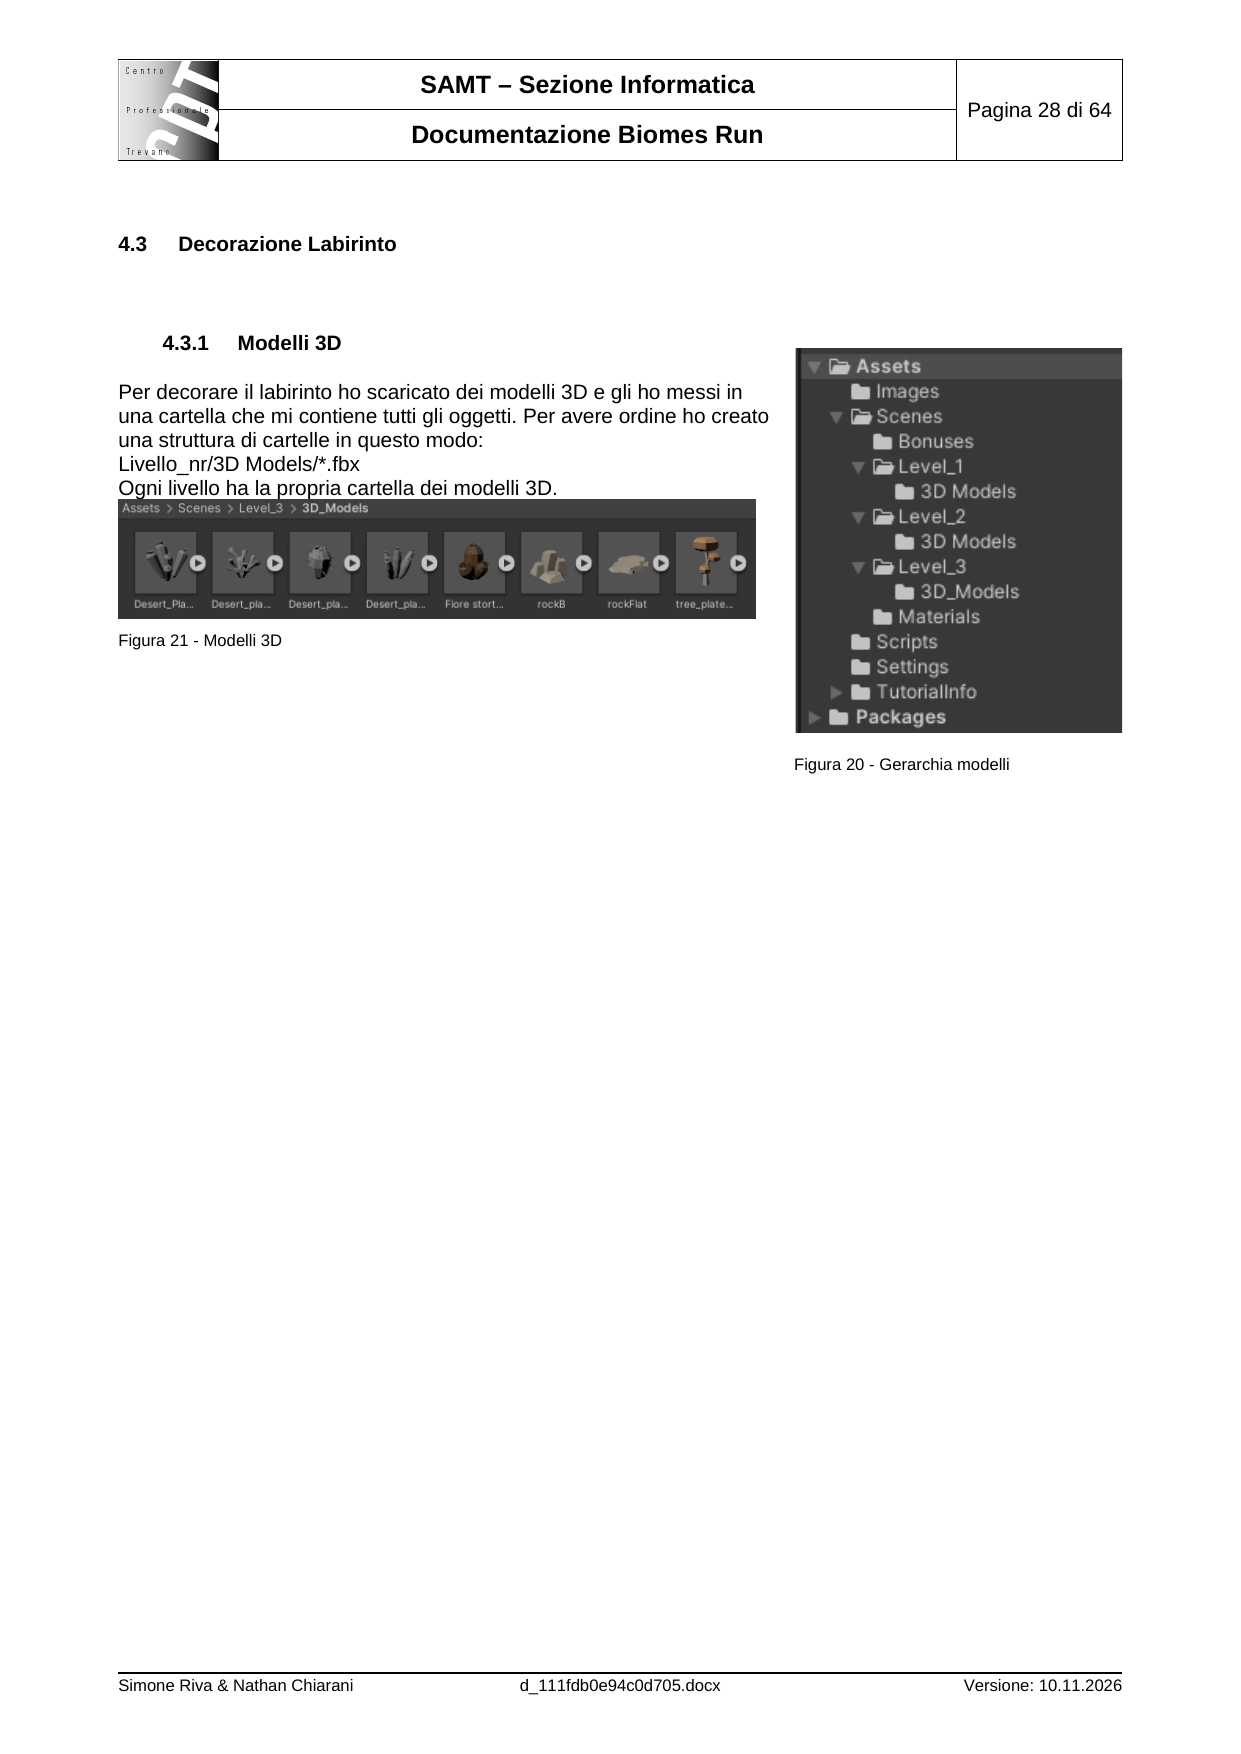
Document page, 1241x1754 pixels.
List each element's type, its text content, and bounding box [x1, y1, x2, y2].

text Livello_nr/3D Models/*.fbx [118, 452, 795, 476]
text Ogni livello ha la propria cartella dei modelli 3D. [118, 476, 795, 499]
text Per decorare il labirinto ho scaricato dei modelli 3D e gli ho messi in una cartella che mi contiene tutti gli oggetti. Per avere ordine ho creato una struttura di cartelle in questo modo: [118, 380, 795, 452]
picture [118, 499, 756, 619]
subtitle Modelli 3D [162, 331, 1122, 355]
subtitle Decorazione Labirinto [118, 232, 1122, 256]
text Figura 21 - Modelli 3D [118, 631, 795, 650]
picture [118, 60, 219, 160]
picture [795, 348, 1123, 733]
